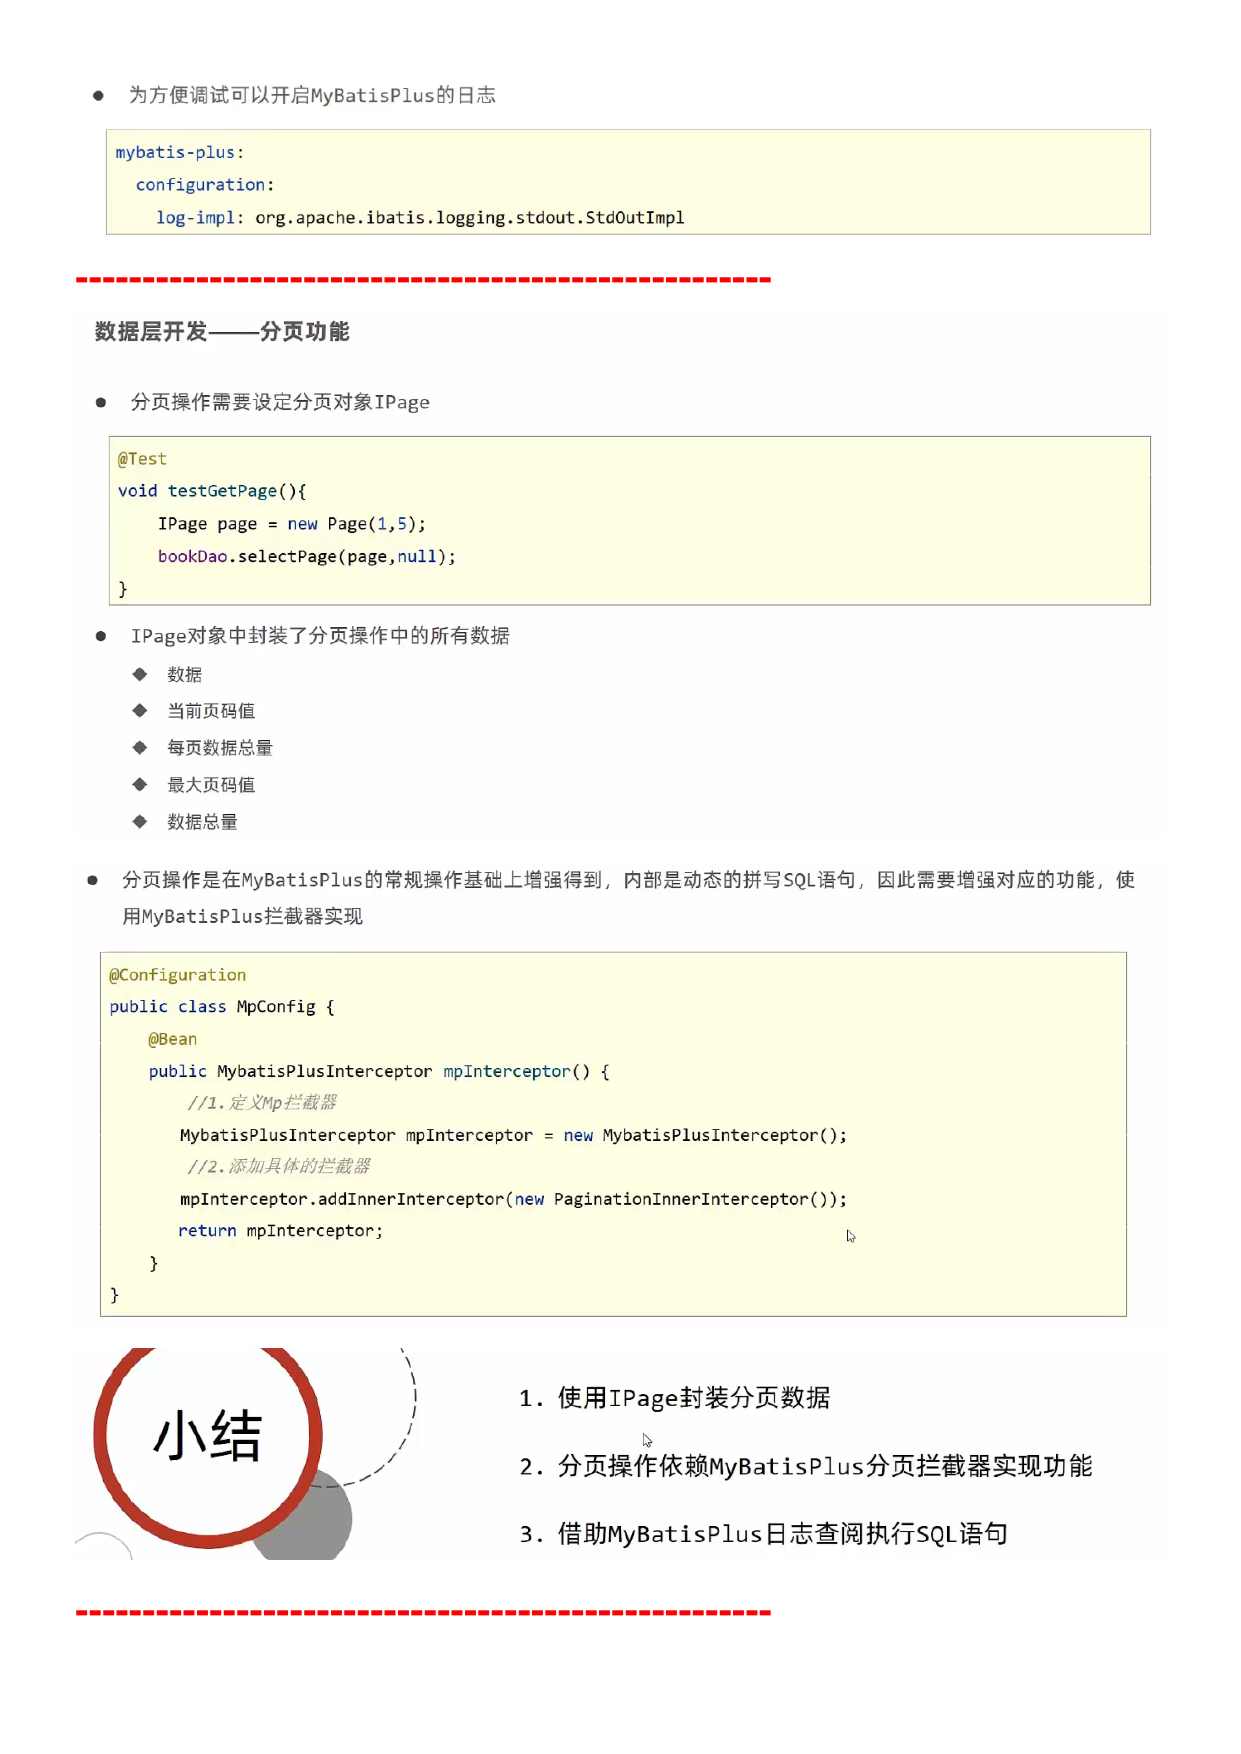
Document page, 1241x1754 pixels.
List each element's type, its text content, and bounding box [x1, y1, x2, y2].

picture [75, 1348, 1166, 1560]
text ---------------------------------------------------- [75, 243, 1165, 308]
text ---------------------------------------------------- [75, 1576, 1165, 1641]
picture [75, 80, 1166, 237]
picture [75, 860, 1166, 1331]
picture [75, 308, 1166, 838]
